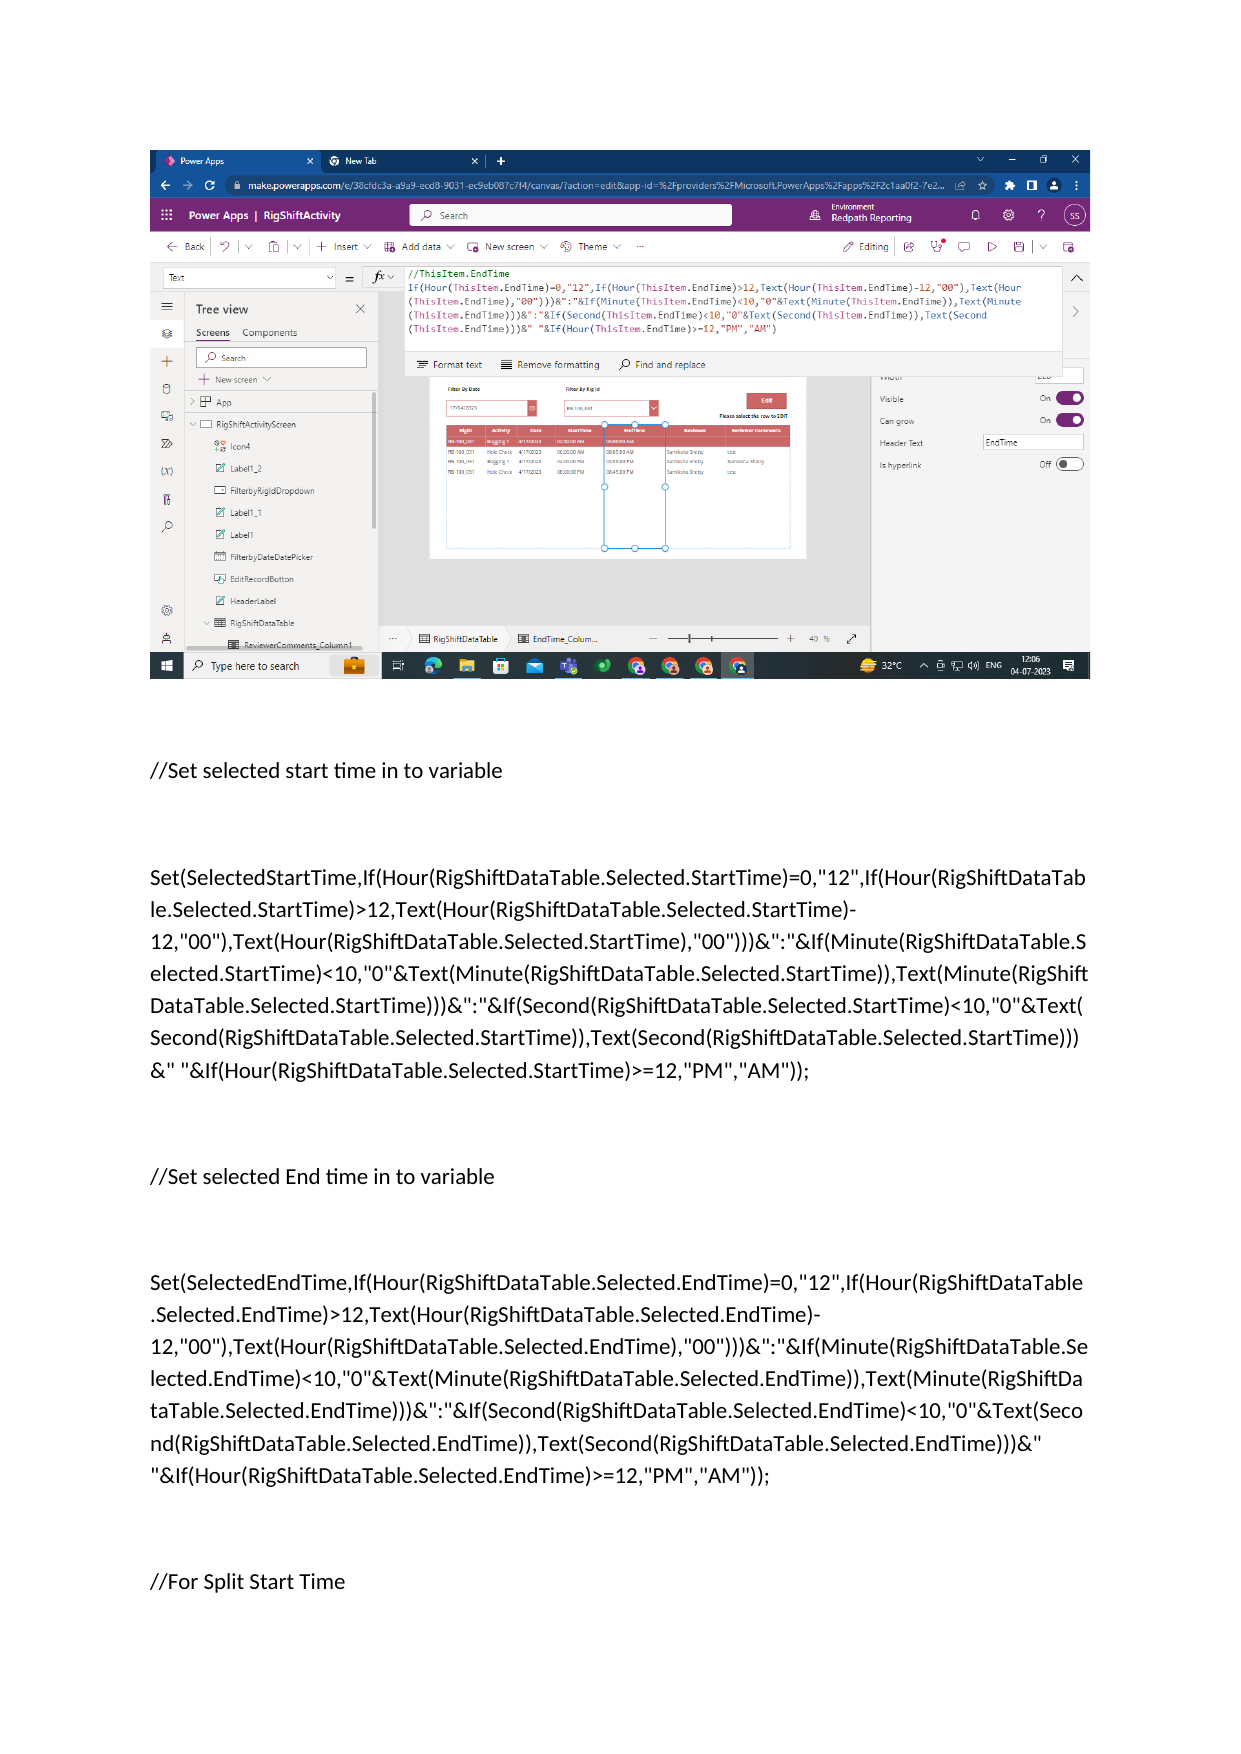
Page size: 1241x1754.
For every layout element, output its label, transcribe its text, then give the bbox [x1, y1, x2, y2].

text //Set selected start time in to variable [150, 757, 1090, 784]
text //Set selected End time in to variable [150, 1162, 1090, 1190]
text //For Split Start Time [150, 1567, 1090, 1595]
text Set(SelectedStartTime,If(Hour(RigShiftDataTable.Selected.StartTime)=0,"12",If(Hour(RigShiftDataTable.Selected.StartTime)>12,Text(Hour(RigShiftDataTable.Selected.StartTime)-12,"00"),Text(Hour(RigShiftDataTable.Selected.StartTime),"00")))&":"&If(Minute(RigShiftDataTable.Selected.StartTime)<10,"0"&Text(Minute(RigShiftDataTable.Selected.StartTime)),Text(Minute(RigShiftDataTable.Selected.StartTime)))&":"&If(Second(RigShiftDataTable.Selected.StartTime)<10,"0"&Text(Second(RigShiftDataTable.Selected.StartTime)),Text(Second(RigShiftDataTable.Selected.StartTime)))&" "&If(Hour(RigShiftDataTable.Selected.StartTime)>=12,"PM","AM")); [150, 863, 1090, 1084]
picture [150, 150, 1091, 679]
text Set(SelectedEndTime,If(Hour(RigShiftDataTable.Selected.EndTime)=0,"12",If(Hour(RigShiftDataTable.Selected.EndTime)>12,Text(Hour(RigShiftDataTable.Selected.EndTime)-12,"00"),Text(Hour(RigShiftDataTable.Selected.EndTime),"00")))&":"&If(Minute(RigShiftDataTable.Selected.EndTime)<10,"0"&Text(Minute(RigShiftDataTable.Selected.EndTime)),Text(Minute(RigShiftDataTable.Selected.EndTime)))&":"&If(Second(RigShiftDataTable.Selected.EndTime)<10,"0"&Text(Second(RigShiftDataTable.Selected.EndTime)),Text(Second(RigShiftDataTable.Selected.EndTime)))&" "&If(Hour(RigShiftDataTable.Selected.EndTime)>=12,"PM","AM")); [150, 1268, 1090, 1489]
